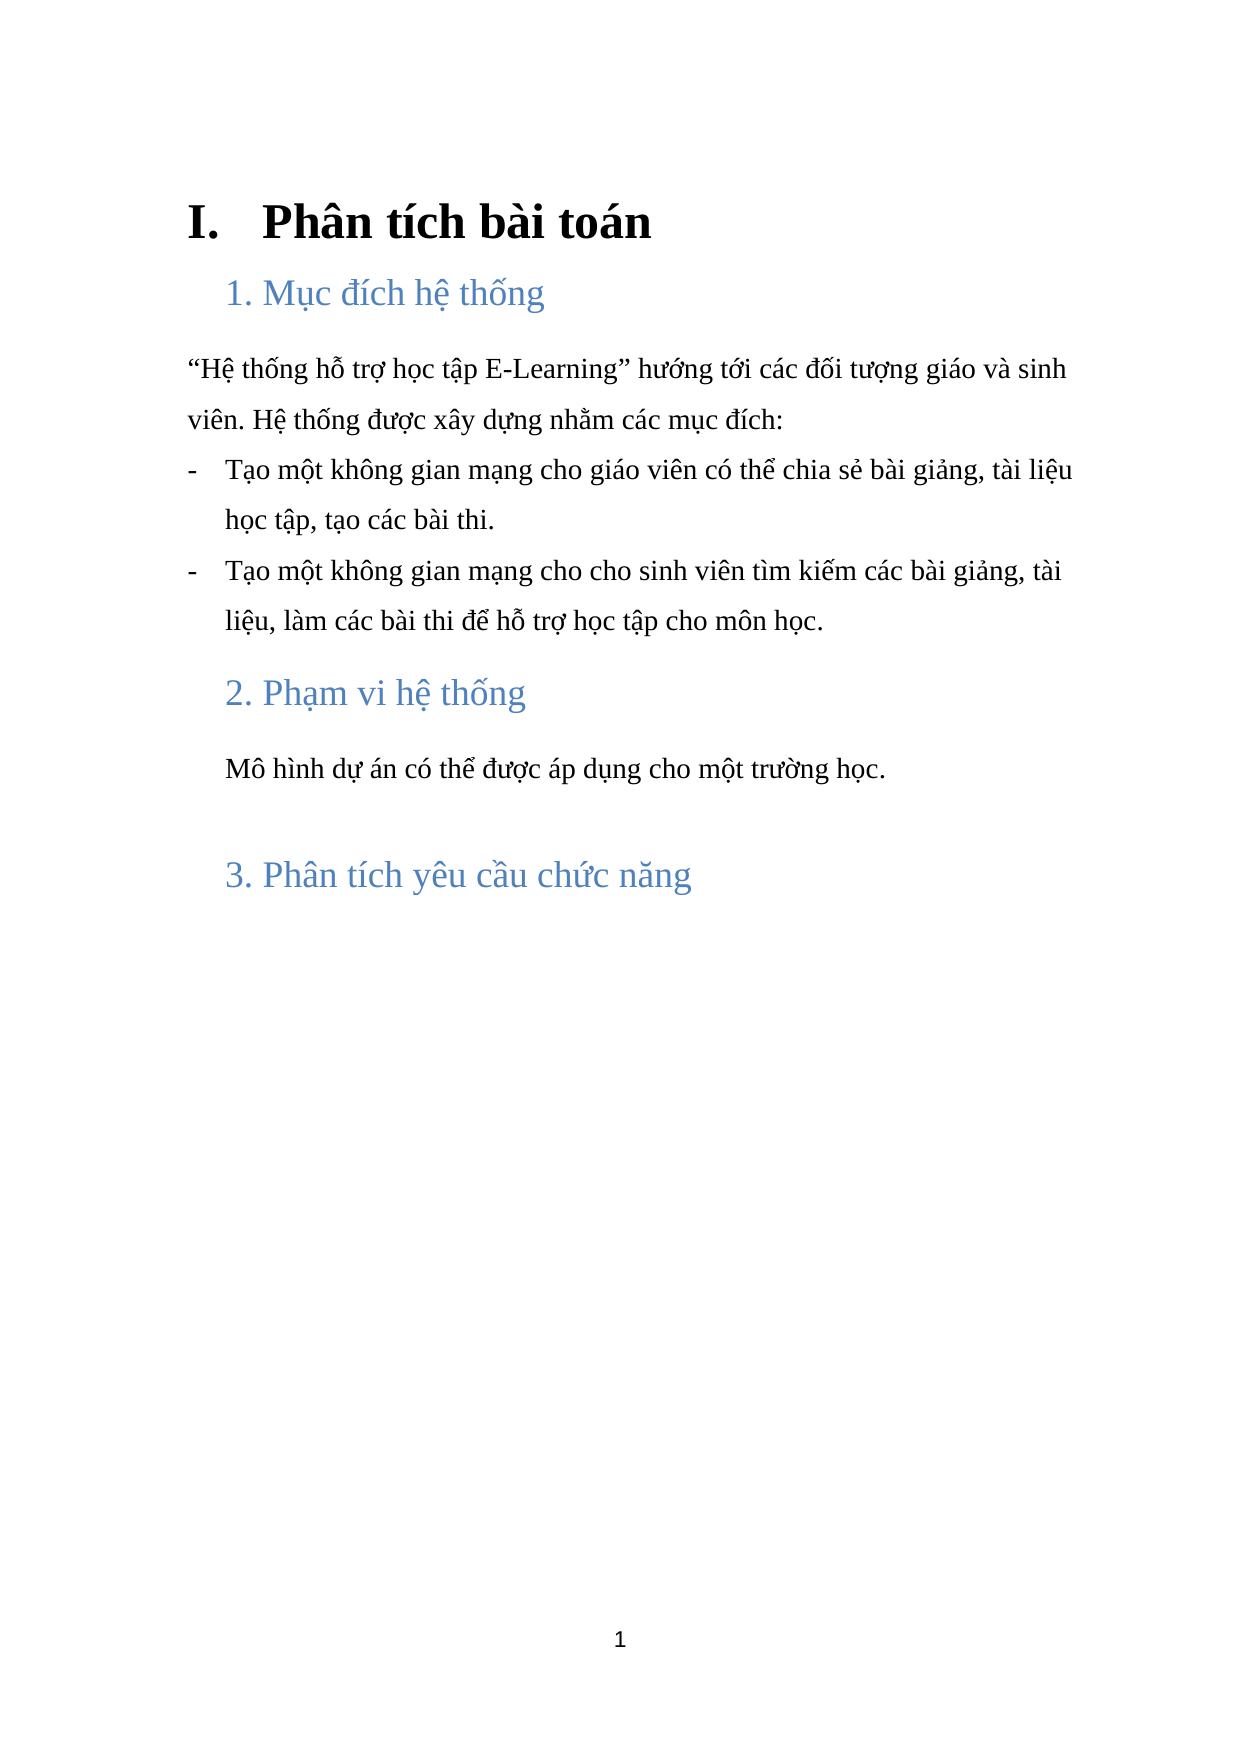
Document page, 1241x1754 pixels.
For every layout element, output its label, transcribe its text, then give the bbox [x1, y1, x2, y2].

list Tạo một không gian mạng cho cho sinh viên tìm kiếm các bài giảng, tài liệu, làm các bài thi để hỗ trợ học tập cho môn học. [187, 553, 1090, 637]
subtitle Phân tích bài toán [187, 192, 1090, 249]
text Mô hình dự án có thể được áp dụng cho một trường học. [225, 751, 1087, 785]
list Phân tích yêu cầu chức năng [225, 852, 1087, 895]
subtitle Mục đích hệ thống [225, 270, 1090, 313]
subtitle Phạm vi hệ thống [225, 670, 1090, 713]
text “Hệ thống hỗ trợ học tập E-Learning” hướng tới các đối tượng giáo và sinh viên. Hệ thống được xây dựng nhằm các mục đích: [187, 352, 1090, 435]
list Tạo một không gian mạng cho giáo viên có thể chia sẻ bài giảng, tài liệu học tập, tạo các bài thi. [187, 452, 1090, 536]
